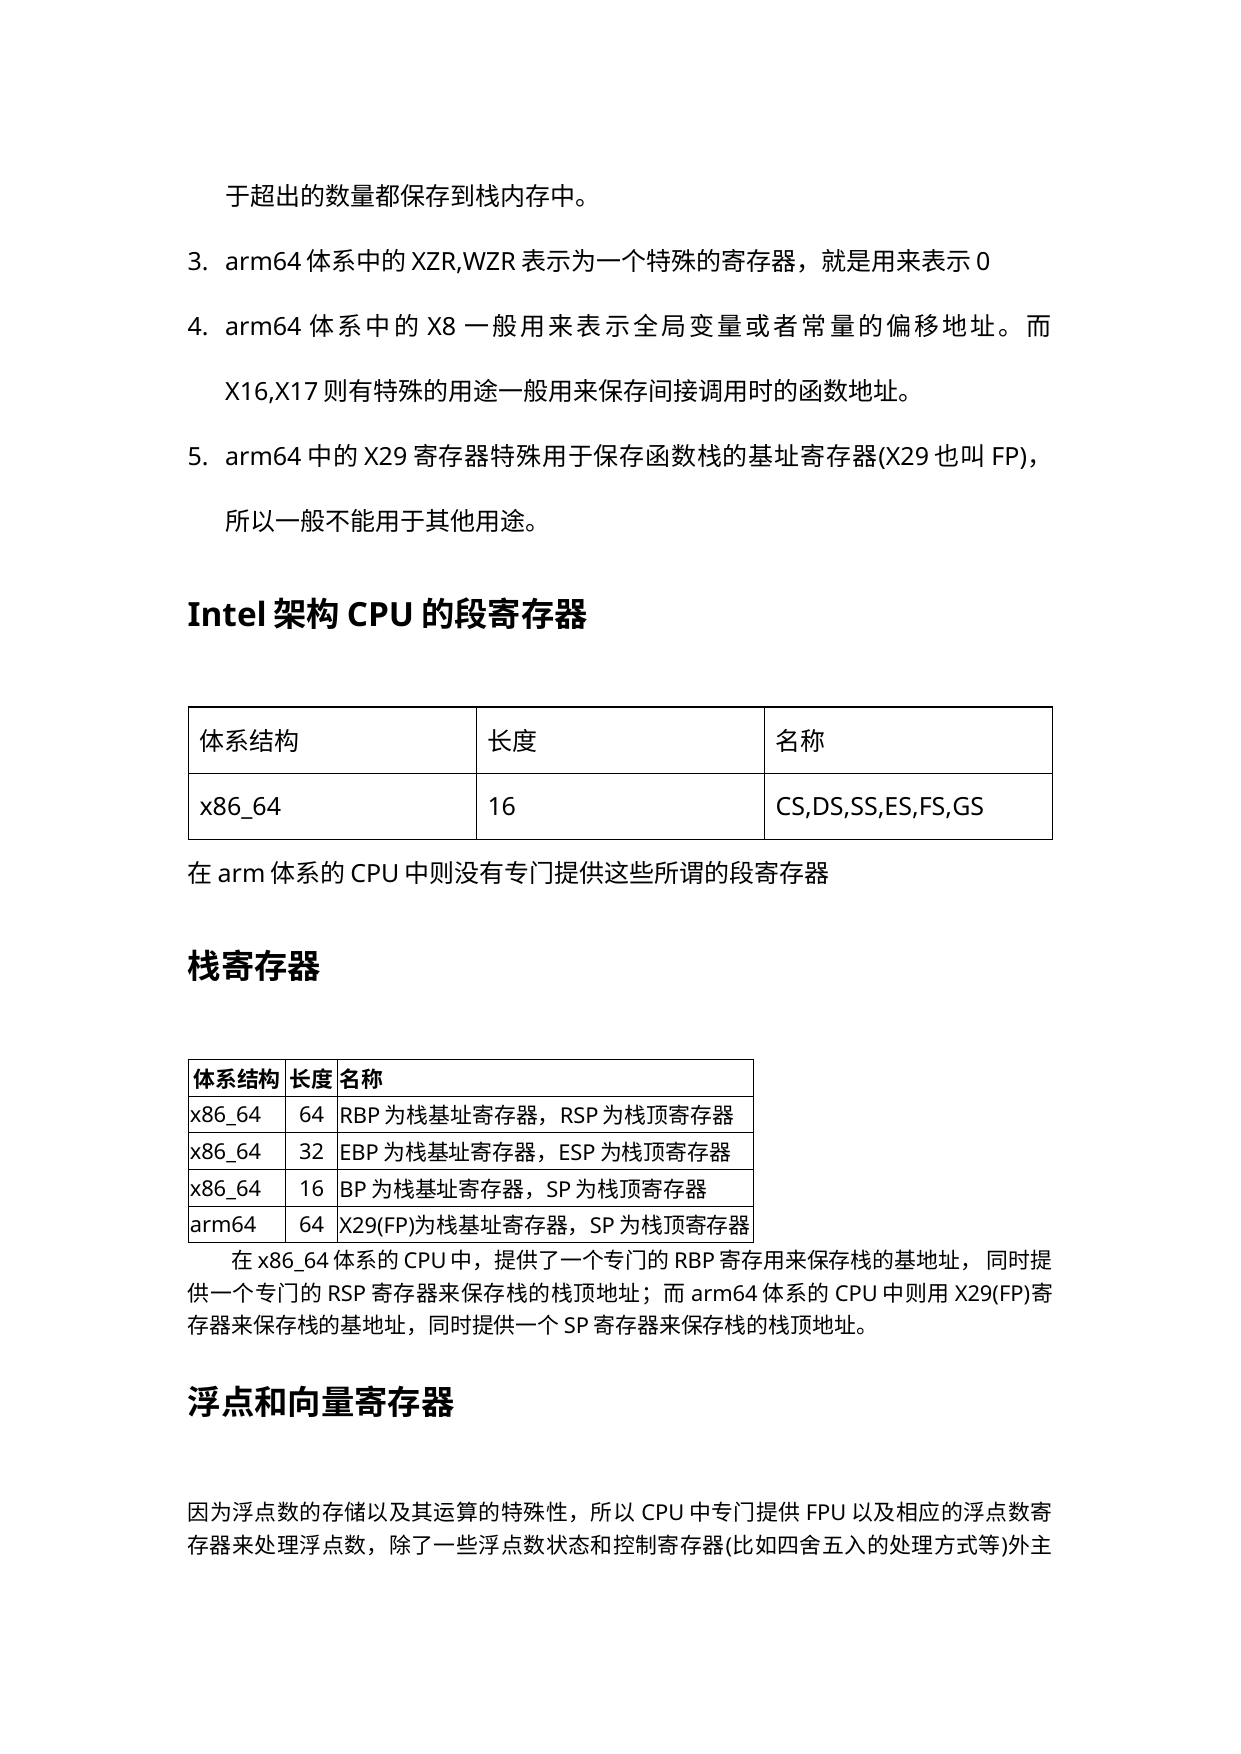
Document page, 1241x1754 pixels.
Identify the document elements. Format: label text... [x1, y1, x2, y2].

list arm64体系中的XZR,WZR表示为一个特殊的寄存器，就是用来表示0 [187, 227, 1053, 292]
table_cell x86_64 [189, 774, 476, 838]
table_cell x86_64 [189, 1097, 285, 1132]
table_cell 64 [286, 1207, 337, 1242]
table_header 体系结构 [189, 1060, 285, 1096]
table_cell CS,DS,SS,ES,FS,GS [765, 774, 1052, 838]
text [187, 1495, 1053, 1560]
text 在arm体系的CPU中则没有专门提供这些所谓的段寄存器 [187, 840, 1053, 904]
text 在x86_64体系的CPU中，提供了一个专门的RBP寄存用来保存栈的基地址， 同时提供一个专门的RSP寄存器来保存栈的栈顶地址；而arm64体系的CPU中则用X29(FP)寄存器来保存栈的基地址，同时提供一个SP寄存器来保存栈的栈顶地址。 [187, 1243, 1053, 1341]
table_cell BP为栈基址寄存器，SP为栈顶寄存器 [338, 1170, 753, 1206]
table_cell x86_64 [189, 1170, 285, 1206]
table_header 长度 [477, 708, 764, 772]
table_cell 16 [286, 1170, 337, 1206]
table_cell 32 [286, 1133, 337, 1169]
table_header 名称 [338, 1060, 753, 1096]
subtitle 浮点和向量寄存器 [187, 1368, 1053, 1433]
list arm64体系中的X8一般用来表示全局变量或者常量的偏移地址。而 X16,X17则有特殊的用途一般用来保存间接调用时的函数地址。 [187, 292, 1053, 422]
table_cell EBP为栈基址寄存器，ESP为栈顶寄存器 [338, 1133, 753, 1169]
table_header 体系结构 [189, 708, 476, 772]
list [187, 162, 1053, 227]
table_header 名称 [765, 708, 1052, 772]
subtitle 栈寄存器 [187, 932, 1053, 997]
table_cell 16 [477, 774, 764, 838]
table_cell RBP为栈基址寄存器，RSP为栈顶寄存器 [338, 1097, 753, 1132]
table_cell X29(FP)为栈基址寄存器，SP为栈顶寄存器 [338, 1207, 753, 1242]
table_header 长度 [286, 1060, 337, 1096]
table_cell 64 [286, 1097, 337, 1132]
list arm64中的X29寄存器特殊用于保存函数栈的基址寄存器(X29也叫FP)，所以一般不能用于其他用途。 [187, 422, 1053, 552]
table_cell x86_64 [189, 1133, 285, 1169]
subtitle Intel架构CPU的段寄存器 [187, 579, 1053, 644]
table_cell arm64 [189, 1207, 285, 1242]
